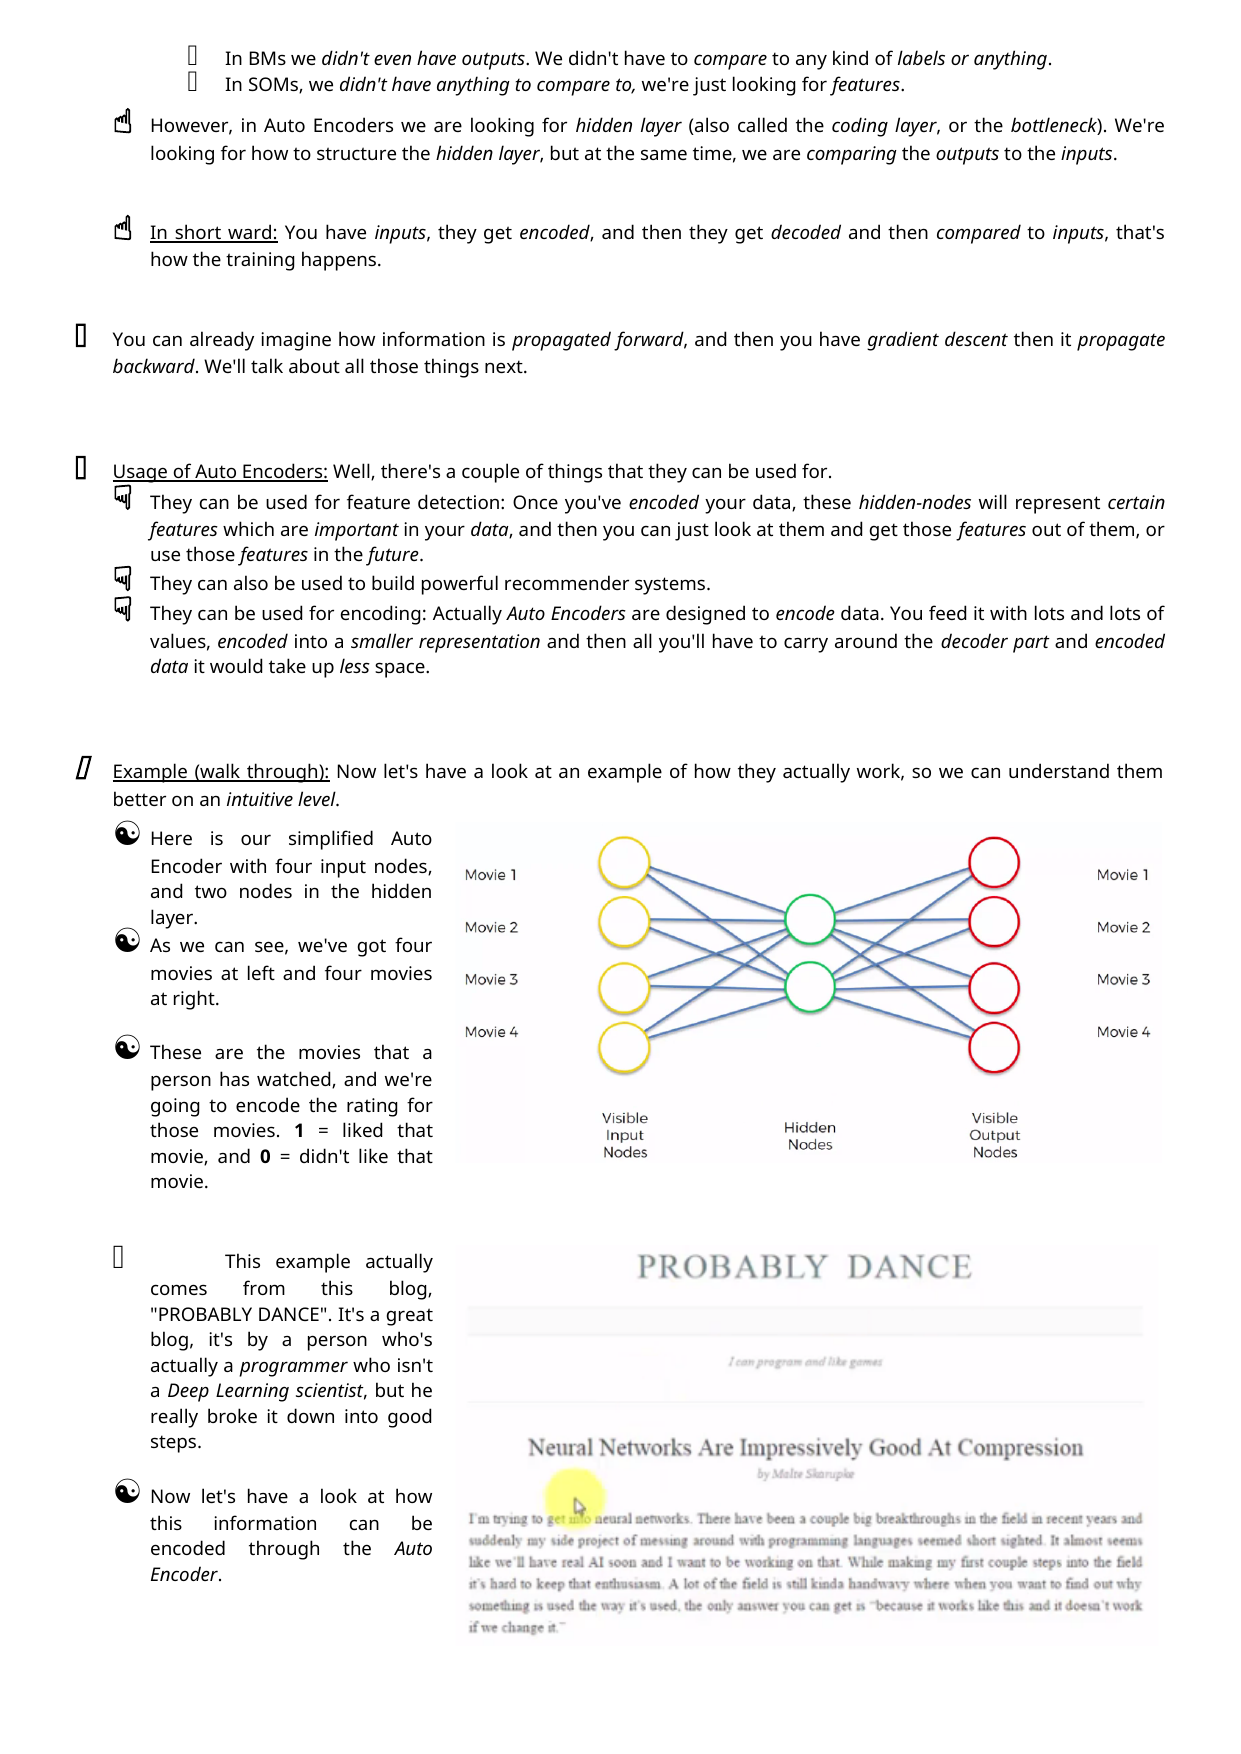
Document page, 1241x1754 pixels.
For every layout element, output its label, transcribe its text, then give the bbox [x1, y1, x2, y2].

picture [455, 1245, 1159, 1646]
list In SOMs, we didn't have anything to compare to, we're just looking for features. [187, 72, 1165, 98]
list Example (walk through): Now let's have a look at an example of how they actually work, so we can understand them better on an intuitive level. [75, 756, 1165, 811]
table_header Here is our simplified Auto Encoder with four input nodes, and two nodes in the hidden layer. As we can see, we've got four movies at left and four movies at right. These are the movies that a person has watched, and we're going to encode the rating for those movies. 1 = liked that movie, and 0 = didn't like that movie. [64, 823, 444, 1220]
list They can also be used to build powerful recommender systems. [112, 567, 1165, 598]
list However, in Auto Encoders we are looking for hidden layer (also called the coding layer, or the bottleneck). We're looking for how to structure the hidden layer, but at the same time, we are comparing the outputs to the inputs. [112, 109, 1165, 165]
list They can be used for encoding: Actually Auto Encoders are designed to encode data. You feed it with lots and lots of values, encoded into a smaller representation and then all you'll have to carry around the decoder part and encoded data it would take up less space. [112, 598, 1165, 679]
picture [455, 822, 1162, 1163]
list You can already imagine how information is propagated forward, and then you have gradient descent then it propagate backward. We'll talk about all those things next. [75, 323, 1165, 379]
list Usage of Auto Encoders: Well, there's a couple of things that they can be used for. [75, 456, 1165, 486]
table_cell [444, 1220, 1177, 1645]
table_header [444, 823, 1177, 1220]
list In BMs we didn't even have outputs. We didn't have to compare to any kind of labels or anything. [187, 45, 1165, 72]
list They can be used for feature detection: Once you've encoded your data, these hidden-nodes will represent certain features which are important in your data, and then you can just look at them and get those features out of them, or use those features in the future. [112, 486, 1165, 567]
table_cell This example actually comes from this blog, "PROBABLY DANCE". It's a great blog, it's by a person who's actually a programmer who isn't a Deep Learning scientist, but he really broke it down into good steps. Now let's have a look at how this information can be encoded through the Auto Encoder. [64, 1220, 444, 1645]
list In short ward: You have inputs, they get encoded, and then they get decoded and then compared to inputs, that's how the training happens. [112, 216, 1165, 272]
